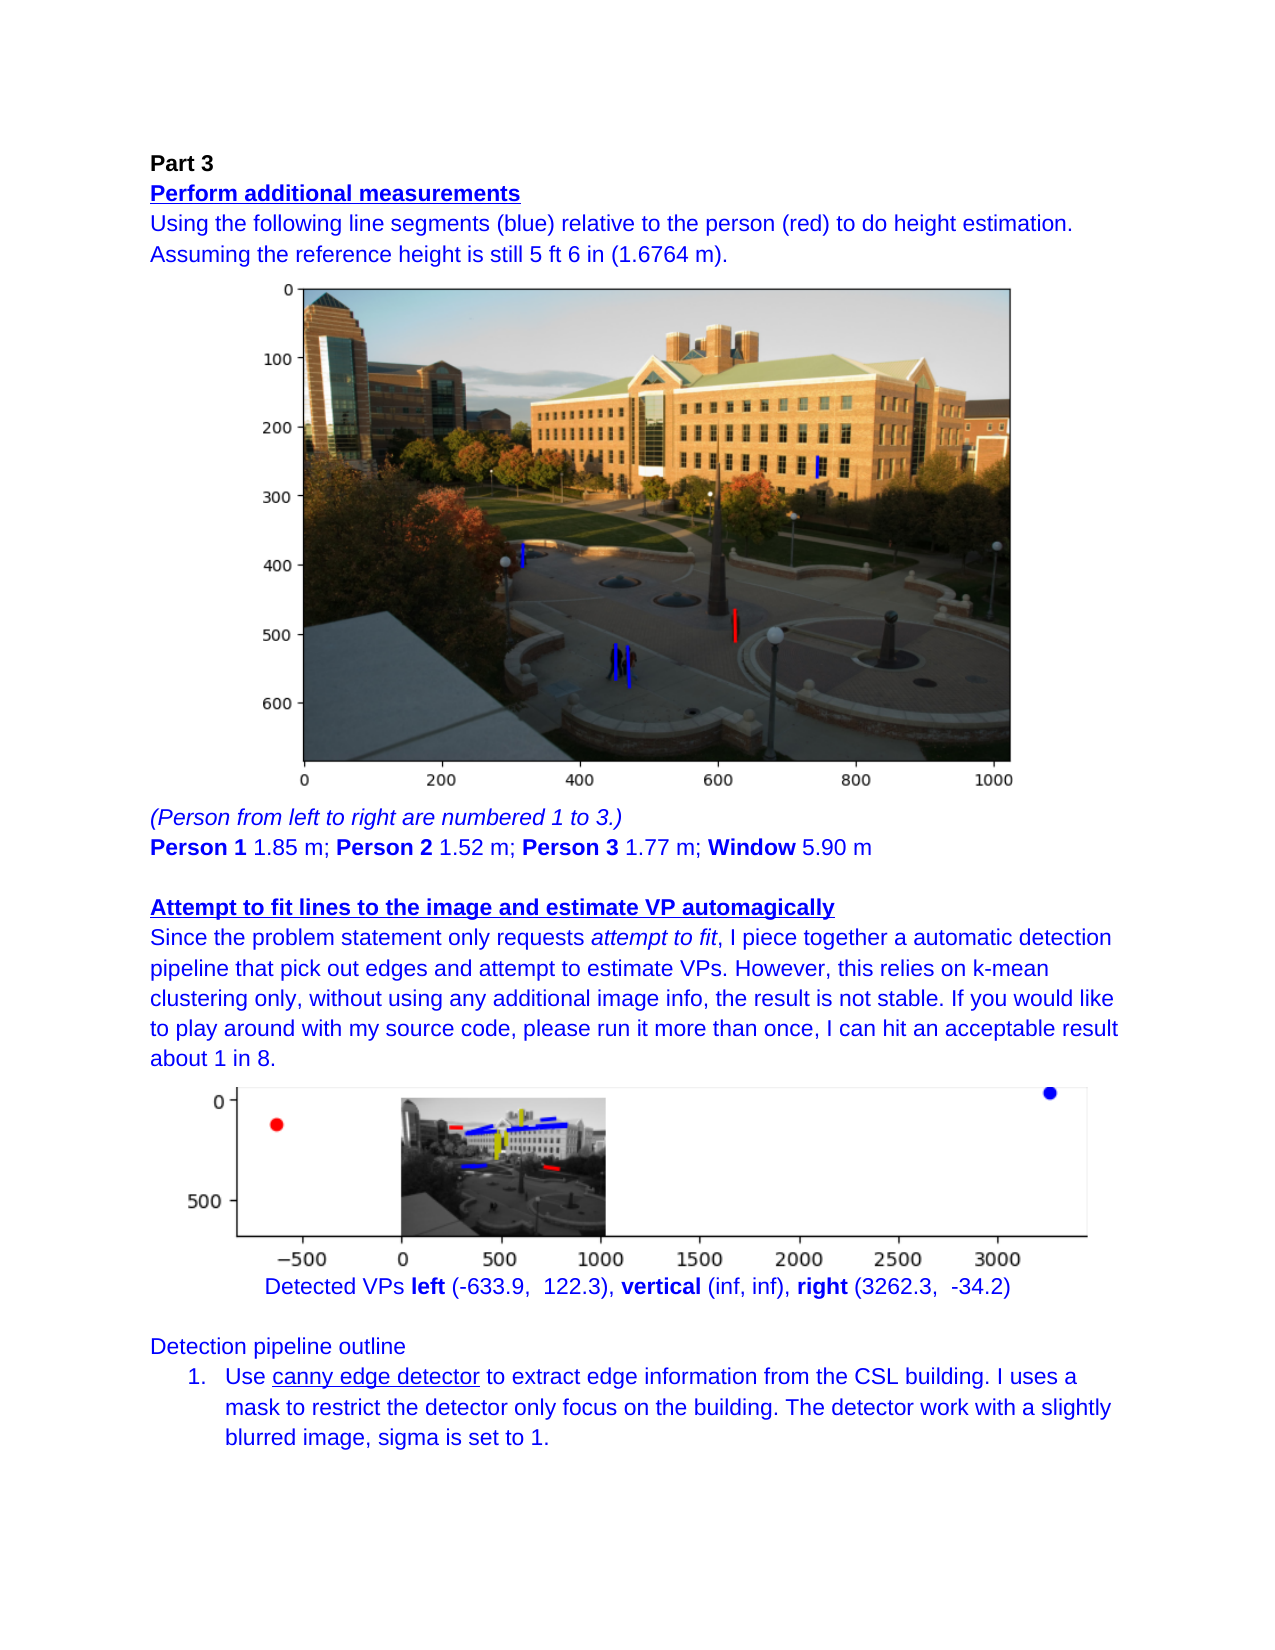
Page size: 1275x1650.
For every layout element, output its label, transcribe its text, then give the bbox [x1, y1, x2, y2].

list Use canny edge detector to extract edge information from the CSL building. I uses a mask to restrict the detector only focus on the building. The detector work with a slightly blurred image, sigma is set to 1. [187, 1363, 1125, 1450]
text Person 1 1.85 m; Person 2 1.52 m; Person 3 1.77 m; Window 5.90 m [150, 834, 1125, 860]
text Since the problem statement only requests attempt to fit, I piece together a automatic detection pipeline that pick out edges and attempt to estimate VPs. However, this relies on k-mean clustering only, without using any additional image info, the result is not stable. If you would like to play around with my source code, please run it more than once, I can hit an acceptable result about 1 in 8. [150, 924, 1125, 1072]
text Using the following line segments (blue) relative to the person (red) to do height estimation. Assuming the reference height is still 5 ft 6 in (1.6764 m). [150, 210, 1125, 267]
text Detected VPs left (-633.9, 122.3), vertical (inf, inf), right (3262.3, -34.2) [150, 1273, 1125, 1299]
text Part 3 [150, 150, 1125, 176]
picture [187, 1087, 1088, 1269]
text (Person from left to right are numbered 1 to 3.) [150, 803, 1125, 830]
text Perform additional measurements [150, 180, 1125, 207]
picture [262, 283, 1013, 788]
text Attempt to fit lines to the image and estimate VP automagically [150, 894, 1125, 921]
text Detection pipeline outline [150, 1333, 1125, 1359]
